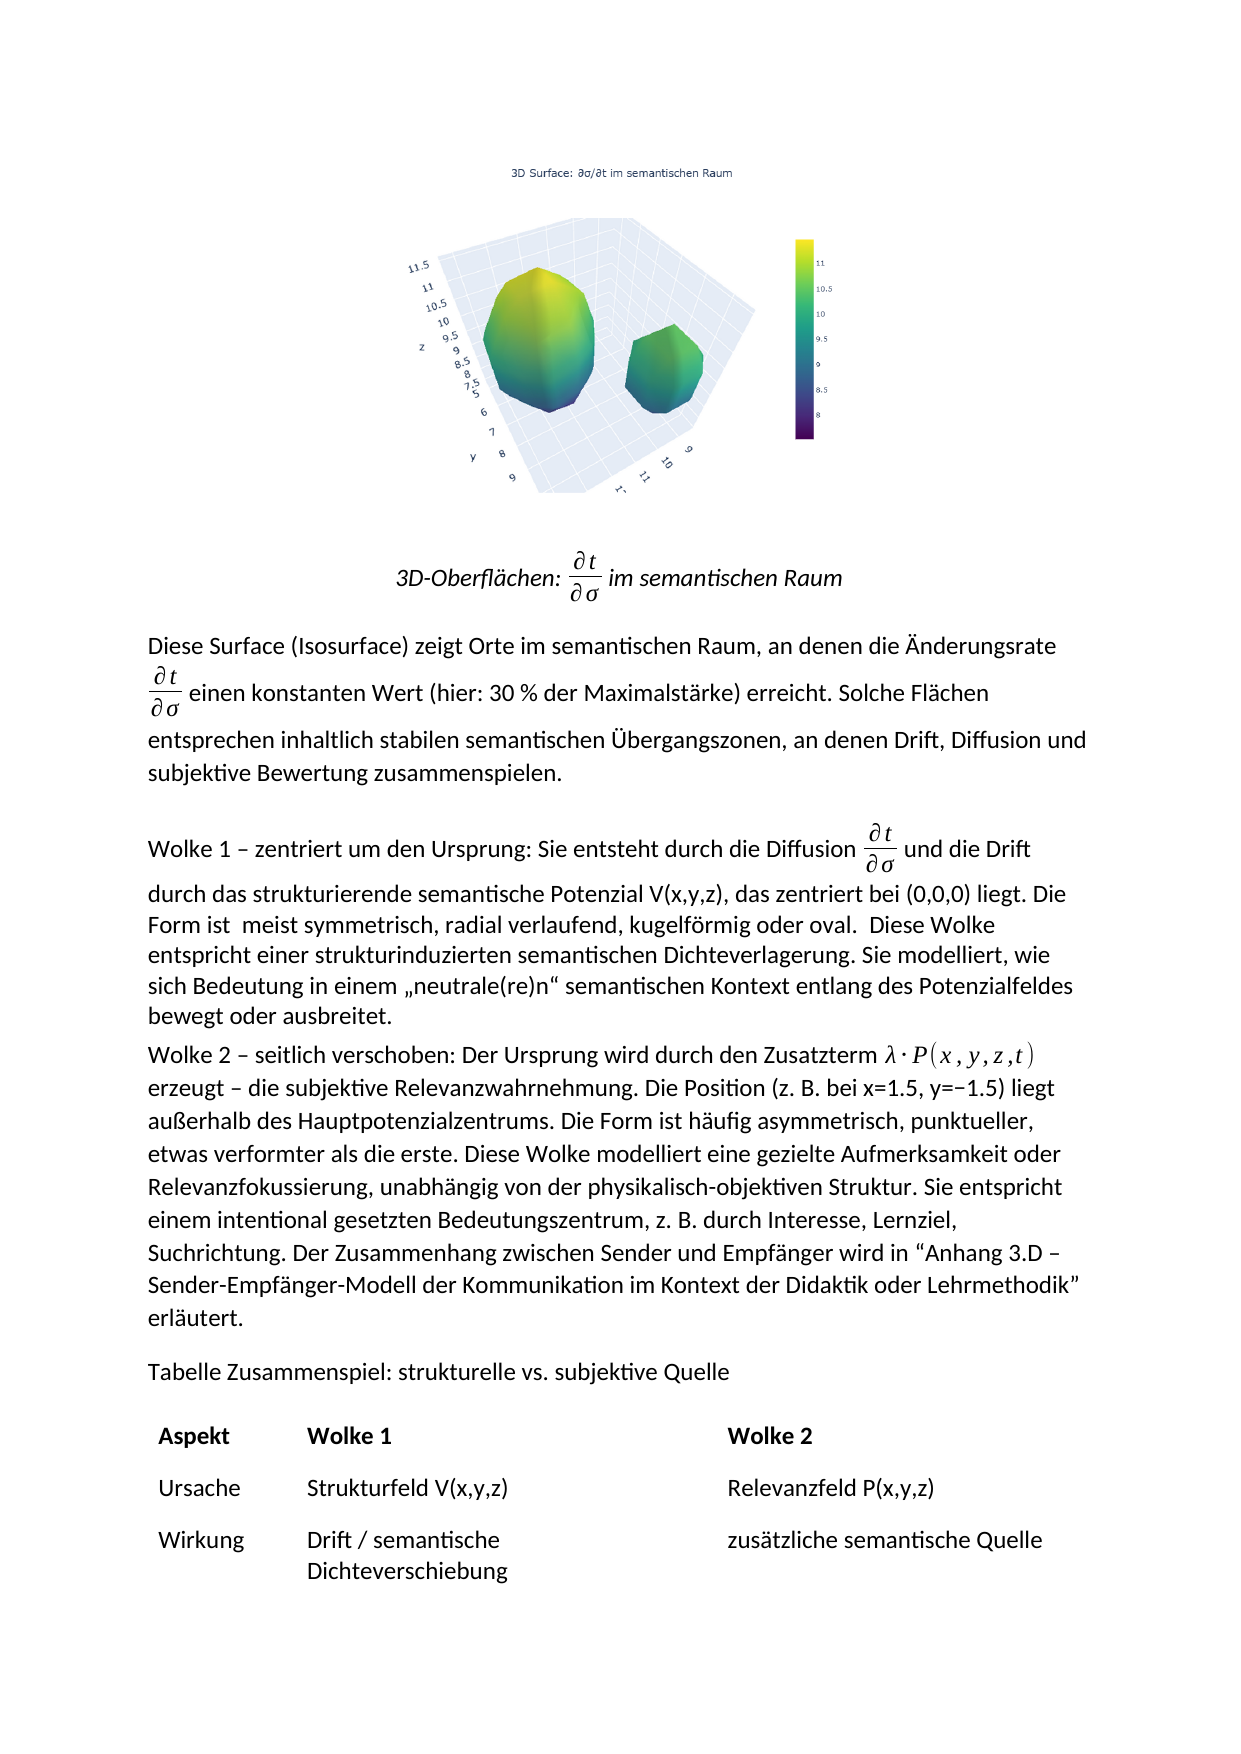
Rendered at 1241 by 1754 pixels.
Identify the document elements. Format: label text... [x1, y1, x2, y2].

table_header Aspekt [148, 1410, 296, 1462]
text 3D-Oberflächen: im semantischen Raum [148, 548, 1093, 607]
table_header Wolke 1 [296, 1410, 717, 1462]
text Diese Surface (Isosurface) zeigt Orte im semantischen Raum, an denen die Änderungsrate ​ einen konstanten Wert (hier: 30 % der Maximalstärke) erreicht. Solche Flächen entsprechen inhaltlich stabilen semantischen Übergangszonen, an denen Drift, Diffusion und subjektive Bewertung zusammenspielen. [148, 630, 1093, 788]
table_cell zusätzliche semantische Quelle [717, 1514, 1092, 1596]
table_cell Relevanzfeld P(x,y,z) [717, 1462, 1092, 1514]
table_cell Strukturfeld V(x,y,z) [296, 1462, 717, 1514]
table_cell Drift / semantische Dichteverschiebung [296, 1514, 717, 1596]
table_cell Wirkung [148, 1514, 296, 1596]
text Wolke 2 – seitlich verschoben: Der Ursprung wird durch den Zusatzterm erzeugt – die subjektive Relevanzwahrnehmung. Die Position (z. B. bei x=1.5, y=−1.5) liegt außerhalb des Hauptpotenzialzentrums. Die Form ist häufig asymmetrisch, punktueller, etwas verformter als die erste. Diese Wolke modelliert eine gezielte Aufmerksamkeit oder Relevanzfokussierung, unabhängig von der physikalisch-objektiven Struktur. Sie entspricht einem intentional gesetzten Bedeutungszentrum, z. B. durch Interesse, Lernziel, Suchrichtung. Der Zusammenhang zwischen Sender und Empfänger wird in “Anhang 3.D – Sender-Empfänger-Modell der Kommunikation im Kontext der Didaktik oder Lehrmethodik” erläutert. [148, 1039, 1093, 1333]
picture [383, 147, 857, 525]
text Wolke 1 – zentriert um den Ursprung: Sie entsteht durch die Diffusion und die Drift durch das strukturierende semantische Potenzial V(x,y,z), das zentriert bei (0,0,0) liegt. Die Form ist meist symmetrisch, radial verlaufend, kugelförmig oder oval. Diese Wolke entspricht einer strukturinduzierten semantischen Dichteverlagerung. Sie modelliert, wie sich Bedeutung in einem „neutrale(re)n“ semantischen Kontext entlang des Potenzialfeldes bewegt oder ausbreitet. [148, 819, 1093, 1031]
table_cell Ursache [148, 1462, 296, 1514]
text Tabelle Zusammenspiel: strukturelle vs. subjektive Quelle [148, 1356, 1093, 1387]
table_header Wolke 2 [717, 1410, 1092, 1462]
